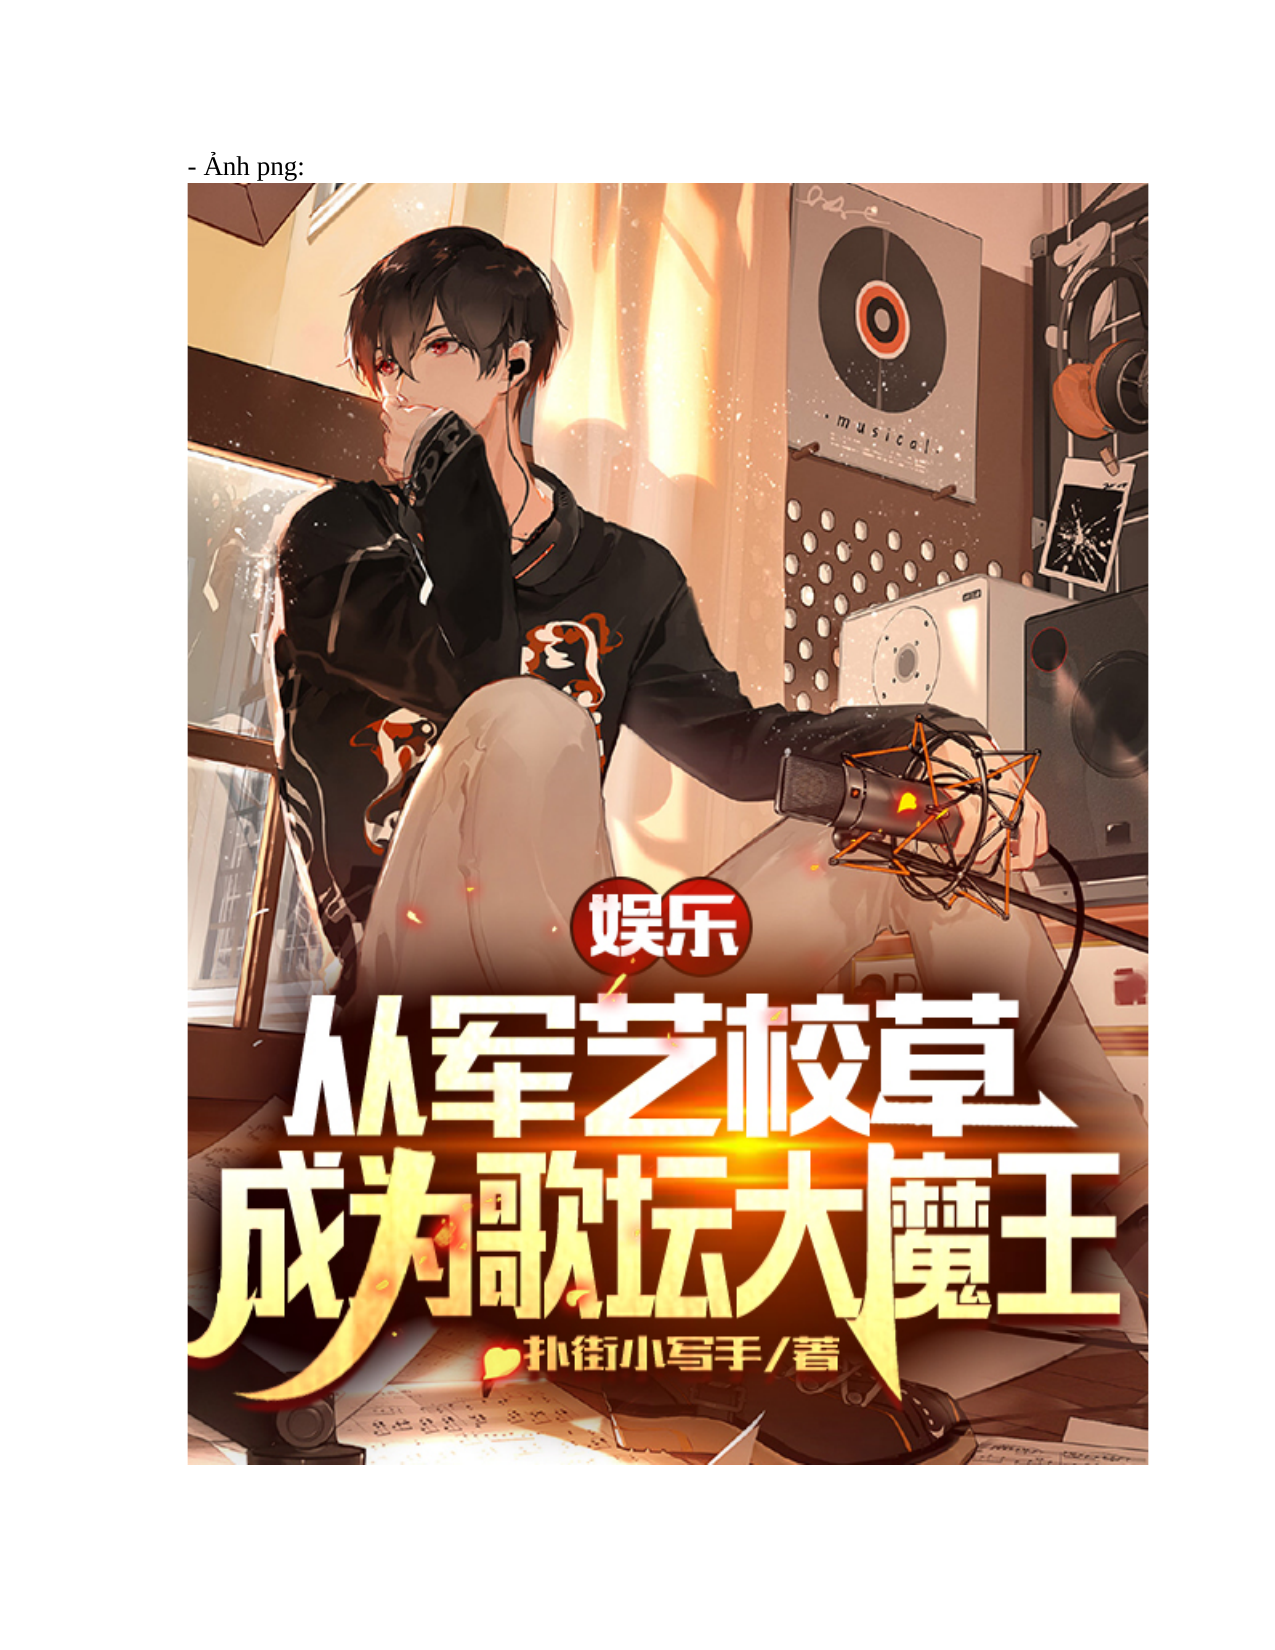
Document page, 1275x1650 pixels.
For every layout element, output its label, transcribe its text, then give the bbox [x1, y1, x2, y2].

picture [187, 183, 1149, 1465]
text - Ảnh png: [187, 150, 1125, 181]
